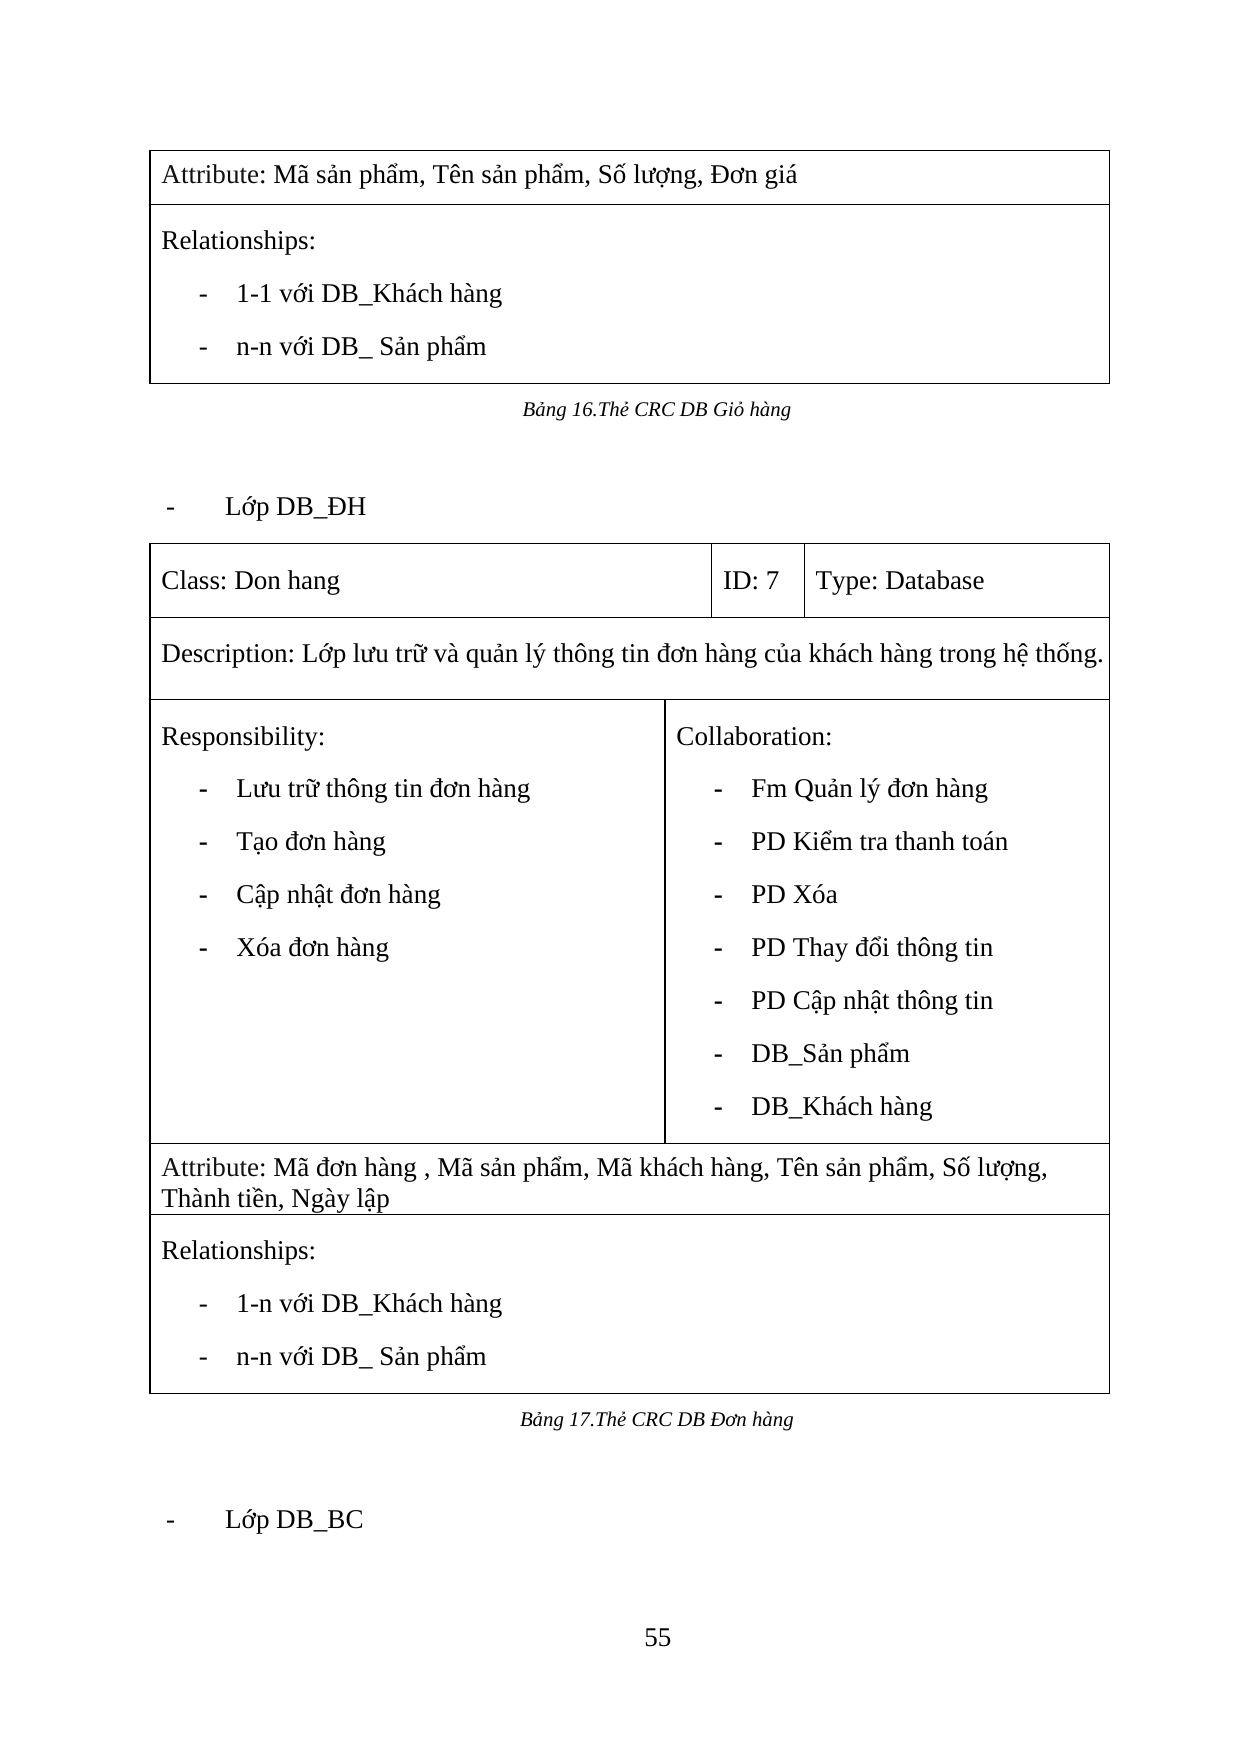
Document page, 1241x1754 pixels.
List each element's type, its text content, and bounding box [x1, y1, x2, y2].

table_cell Responsibility: Lưu trữ thông tin đơn hàng Tạo đơn hàng Cập nhật đơn hàng Xóa đơn hàng [151, 700, 664, 1143]
table_header Type: Database [805, 544, 1109, 617]
table_cell Description: Lớp lưu trữ và quản lý thông tin đơn hàng của khách hàng trong hệ thống. [151, 618, 1109, 699]
list Lớp DB_ĐH [166, 490, 1090, 521]
text Bảng 17.Thẻ CRC DB Đơn hàng [150, 1407, 1090, 1431]
text Bảng 16.Thẻ CRC DB Giỏ hàng [150, 397, 1090, 421]
table_header ID: 7 [712, 544, 804, 617]
table_cell Attribute: Mã đơn hàng , Mã sản phẩm, Mã khách hàng, Tên sản phẩm, Số lượng, Thành tiền, Ngày lập [151, 1144, 1109, 1213]
table_cell Collaboration: Fm Quản lý đơn hàng PD Kiểm tra thanh toán PD Xóa PD Thay đổi thông tin PD Cập nhật thông tin DB_Sản phẩm DB_Khách hàng [666, 700, 1109, 1143]
table_cell Attribute: Mã sản phẩm, Tên sản phẩm, Số lượng, Đơn giá [151, 151, 1109, 203]
list Lớp DB_BC [166, 1503, 1090, 1534]
table_cell Relationships: 1-n với DB_Khách hàng n-n với DB_ Sản phẩm [151, 1215, 1109, 1393]
table_cell Relationships: 1-1 với DB_Khách hàng n-n với DB_ Sản phẩm [151, 205, 1109, 383]
table_header Class: Don hang [151, 544, 711, 617]
